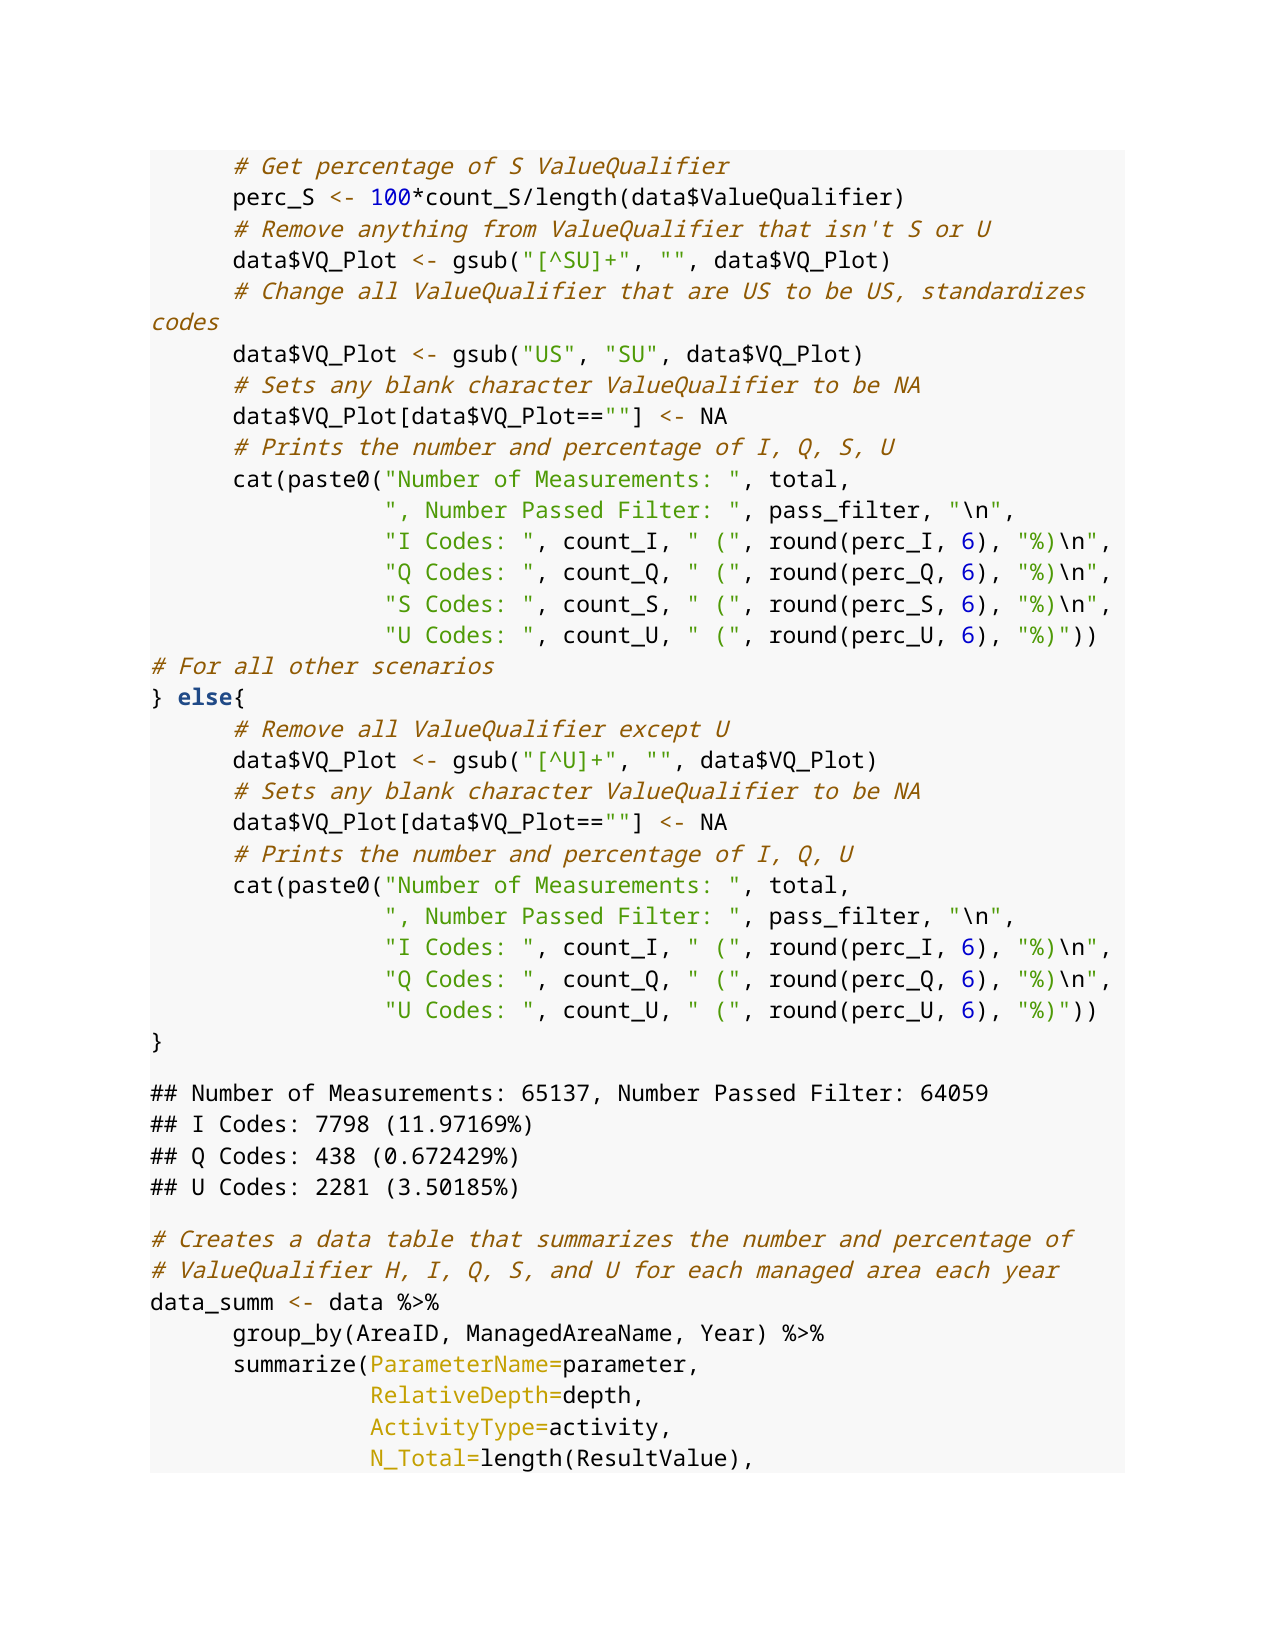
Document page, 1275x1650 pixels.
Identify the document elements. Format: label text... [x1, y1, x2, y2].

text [150, 150, 1125, 1056]
text ## Number of Measurements: 65137, Number Passed Filter: 64059 ## I Codes: 7798 (11.97169%) ## Q Codes: 438 (0.672429%) ## U Codes: 2281 (3.50185%) [150, 1077, 1125, 1202]
